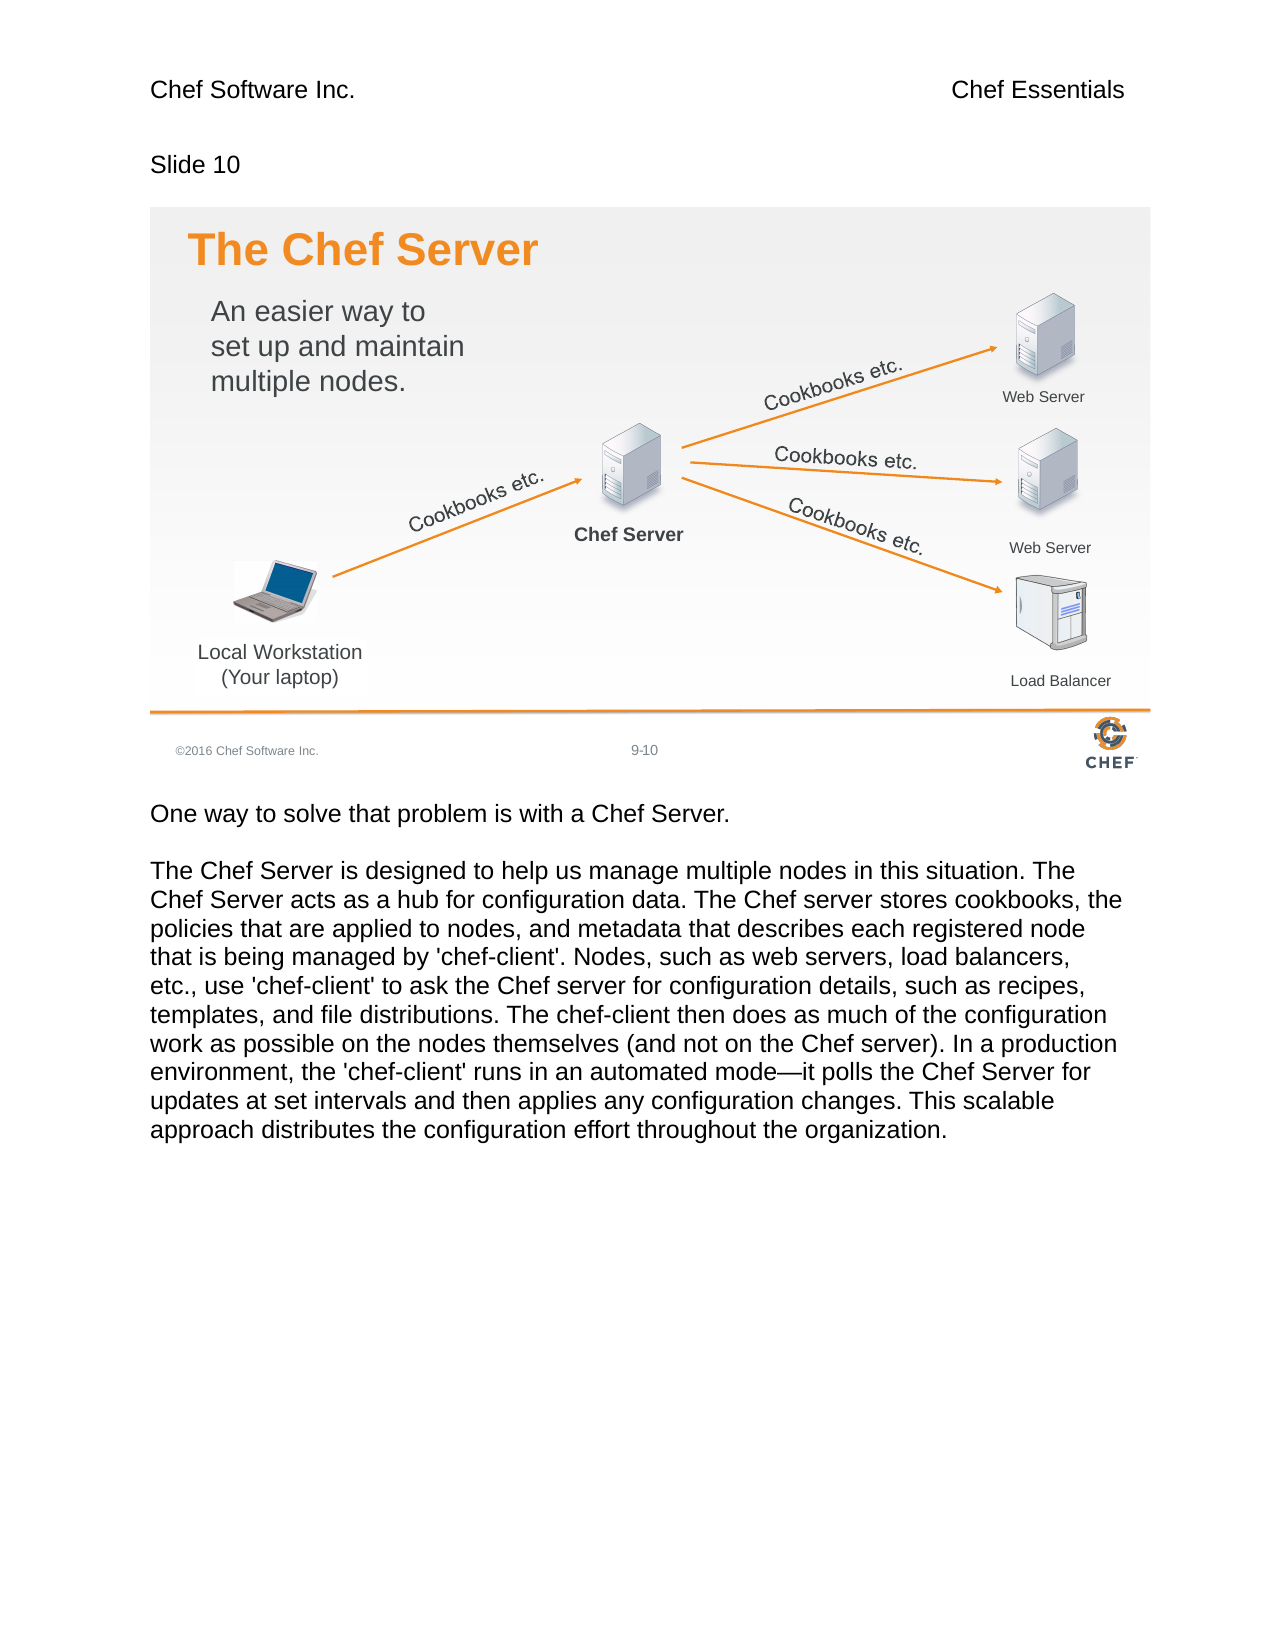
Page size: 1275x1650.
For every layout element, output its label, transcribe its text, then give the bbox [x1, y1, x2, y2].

text One way to solve that problem is with a Chef Server. [150, 798, 1125, 827]
text Slide 10 [150, 150, 1125, 179]
text The Chef Server is designed to help us manage multiple nodes in this situation. The Chef Server acts as a hub for configuration data. The Chef server stores cookbooks, the policies that are applied to nodes, and metadata that describes each registered node that is being managed by 'chef-client'. Nodes, such as web servers, load balancers, etc., use 'chef-client' to ask the Chef server for configuration details, such as recipes, templates, and file distributions. The chef-client then does as much of the configuration work as possible on the nodes themselves (and not on the Chef server). In a production environment, the 'chef-client' runs in an automated mode—it polls the Chef Server for updates at set intervals and then applies any configuration changes. This scalable approach distributes the configuration effort throughout the organization. [150, 856, 1125, 1143]
